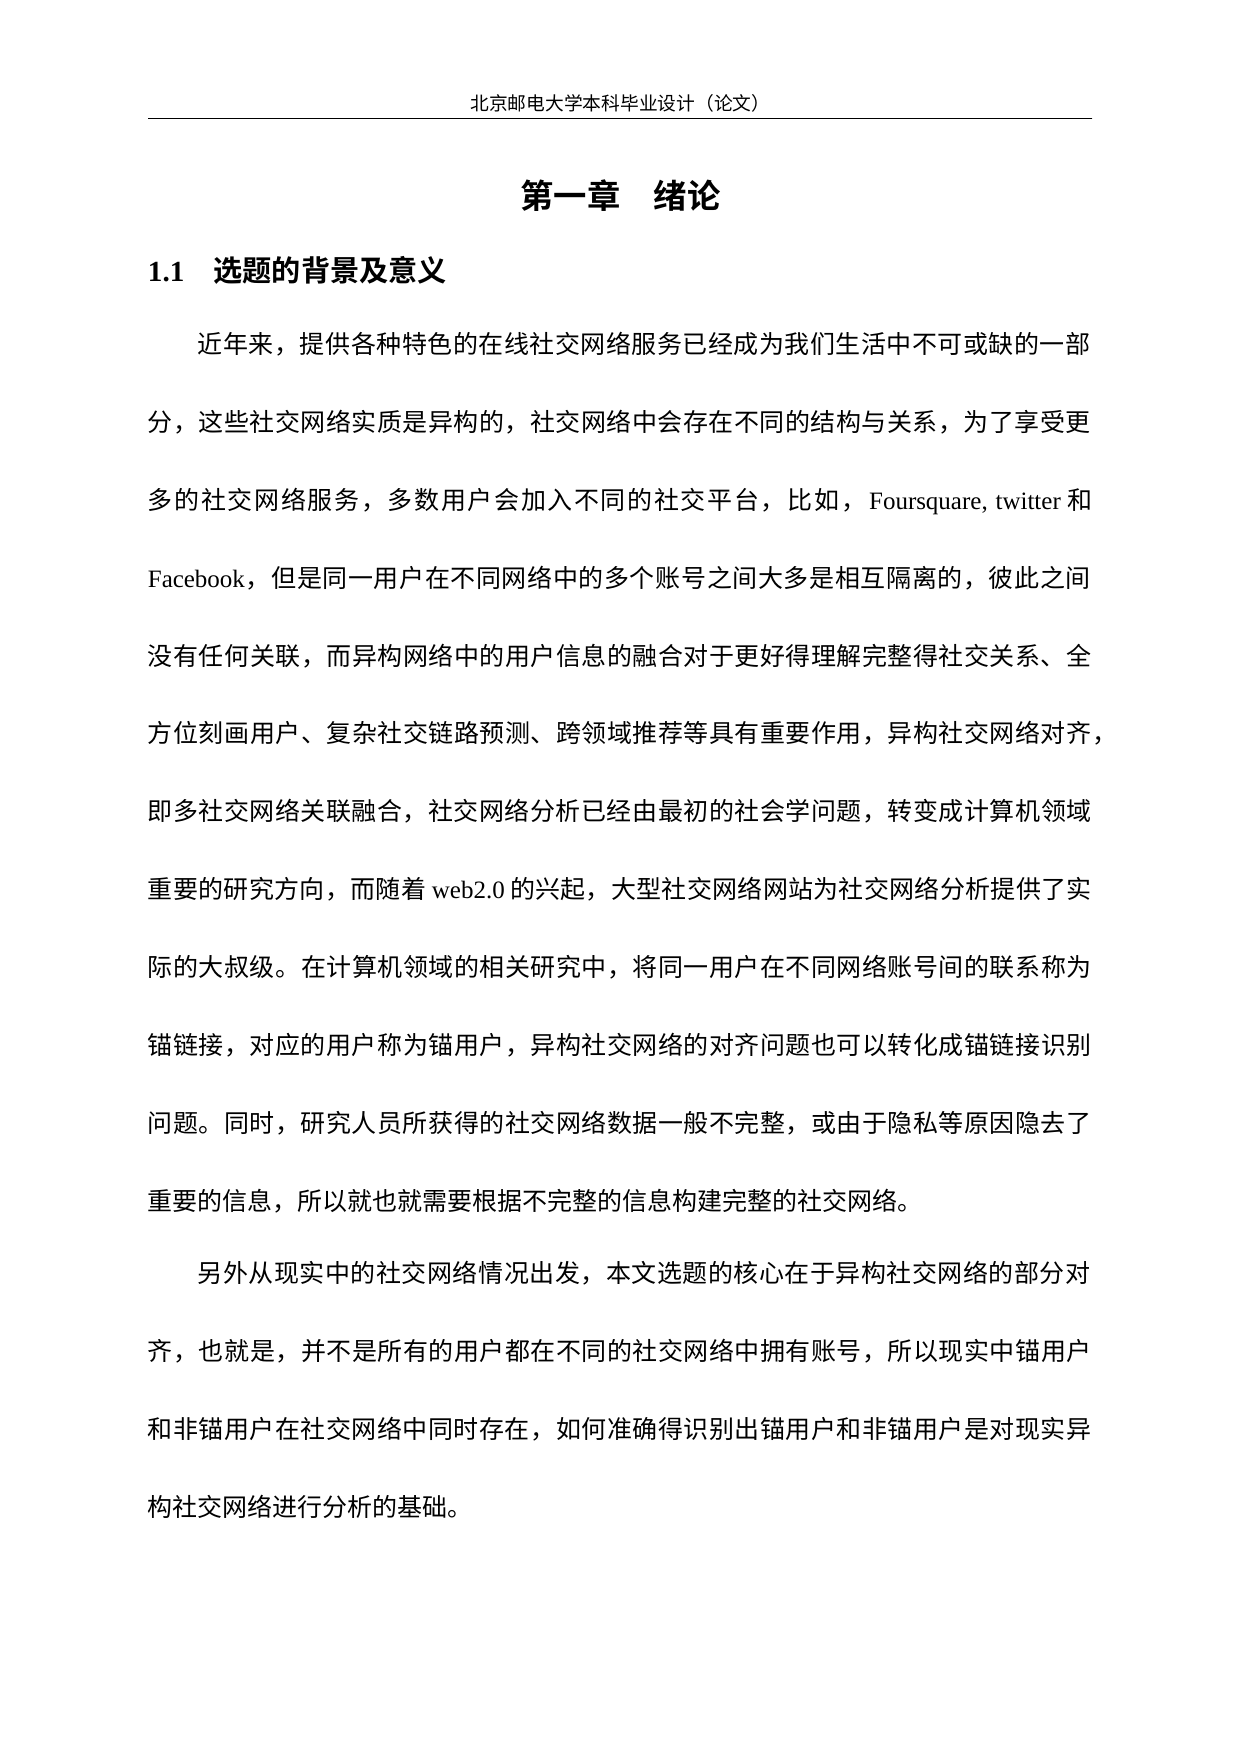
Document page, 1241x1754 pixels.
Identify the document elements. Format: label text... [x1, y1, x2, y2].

text 1.1 选题的背景及意义 [148, 237, 1092, 302]
text 另外从现实中的社交网络情况出发，本文选题的核心在于异构社交网络的部分对齐，也就是，并不是所有的用户都在不同的社交网络中拥有账号，所以现实中锚用户和非锚用户在社交网络中同时存在，如何准确得识别出锚用户和非锚用户是对现实异构社交网络进行分析的基础。 [148, 1239, 1092, 1538]
text 第一章 绪论 [148, 162, 1092, 227]
text 近年来，提供​​各种特色的在线社交网络服务已经成为我们生活中不可或缺的一部分，这些社交网络实质是异构的，社交网络中会存在不同的结构与关系，为了享受更多的社交网络服务，多数用户会加入不同的社交平台，比如，Foursquare, twitter和Facebook，但是同一用户在不同网络中的多个账号之间大多是相互隔离的，彼此之间没有任何关联，而异构网络中的用户信息的融合对于更好得理解完整得社交关系、全方位刻画用户、复杂社交链路预测、跨领域推荐等具有重要作用，异构社交网络对齐，即多社交网络关联融合，社交网络分析已经由最初的社会学问题，转变成计算机领域重要的研究方向，而随着web2.0的兴起，大型社交网络网站为社交网络分析提供了实际的大叔级。在计算机领域的相关研究中，将同一用户在不同网络账号间的联系称为锚链接，对应的用户称为锚用户，异构社交网络的对齐问题也可以转化成锚链接识别问题。同时，研究人员所获得的社交网络数据一般不完整，或由于隐私等原因隐去了重要的信息，所以就也就需要根据不完整的信息构建完整的社交网络。 [148, 310, 1092, 1232]
